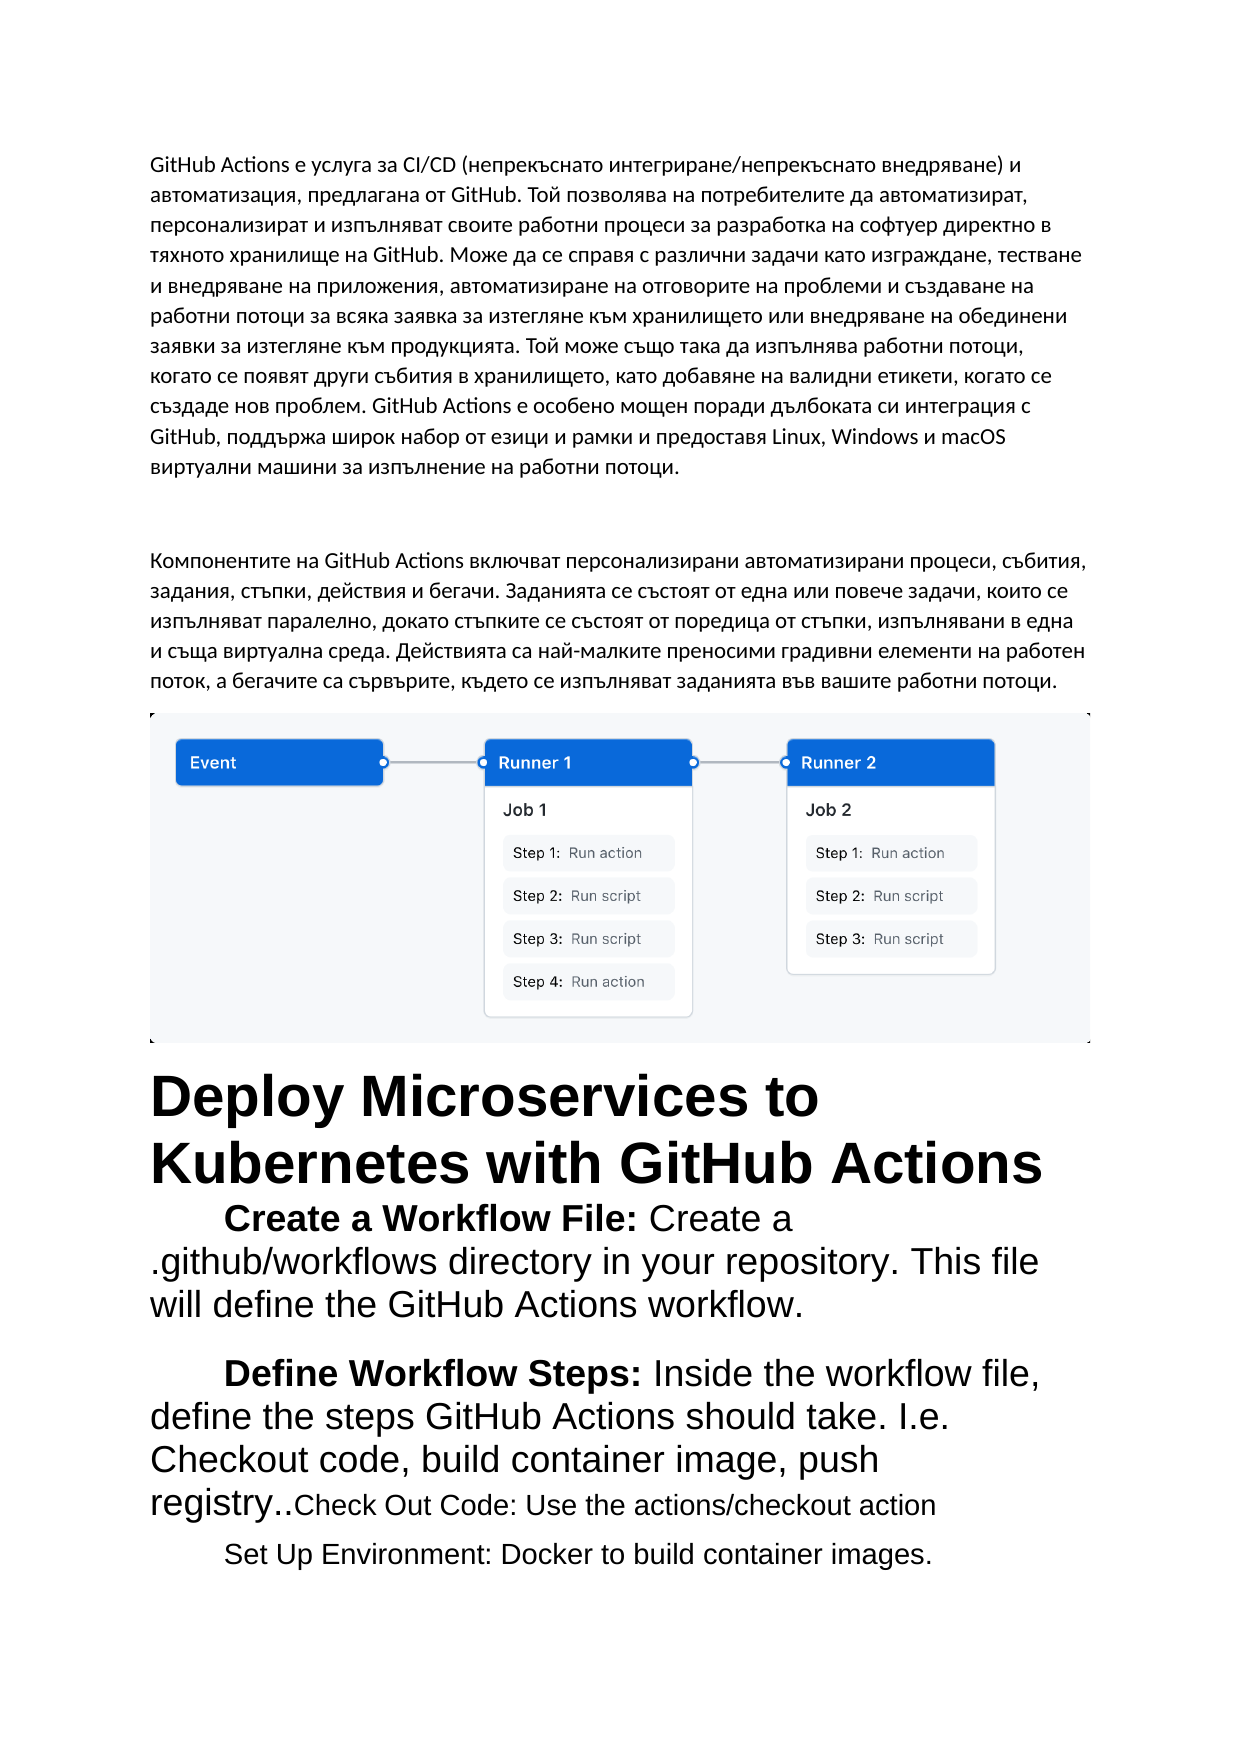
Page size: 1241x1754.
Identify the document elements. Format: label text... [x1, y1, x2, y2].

list Set Up Environment: Docker to build container images. [150, 1537, 1090, 1571]
text Deploy Microservices to Kubernetes with GitHub Actions [150, 1062, 1090, 1196]
list Create a Workflow File: Create a .github/workflows directory in your repository. This file will define the GitHub Actions workflow. [150, 1196, 1090, 1325]
text GitHub Actions е услуга за CI/CD (непрекъснато интегриране/непрекъснато внедряване) и автоматизация, предлагана от GitHub. Той позволява на потребителите да автоматизират, персонализират и изпълняват своите работни процеси за разработка на софтуер директно в тяхното хранилище на GitHub. Може да се справя с различни задачи като изграждане, тестване и внедряване на приложения, автоматизиране на отговорите на проблеми и създаване на работни потоци за всяка заявка за изтегляне към хранилището или внедряване на обединени заявки за изтегляне към продукцията. Той може също така да изпълнява работни потоци, когато се появят други събития в хранилището, като добавяне на валидни етикети, когато се създаде нов проблем. GitHub Actions е особено мощен поради дълбоката си интеграция с GitHub, поддържа широк набор от езици и рамки и предоставя Linux, Windows и macOS виртуални машини за изпълнение на работни потоци. [150, 150, 1090, 480]
list Define Workflow Steps: Inside the workflow file, define the steps GitHub Actions should take. I.e. Checkout code, build container image, push registry..Check Out Code: Use the actions/checkout action [150, 1351, 1090, 1523]
text Компонентите на GitHub Actions включват персонализирани автоматизирани процеси, събития, задания, стъпки, действия и бегачи. Заданията се състоят от една или повече задачи, които се изпълняват паралелно, докато стъпките се състоят от поредица от стъпки, изпълнявани в една и съща виртуална среда. Действията са най-малките преносими градивни елементи на работен поток, а бегачите са сървърите, където се изпълняват заданията във вашите работни потоци. [150, 546, 1090, 695]
picture [150, 713, 1091, 1043]
